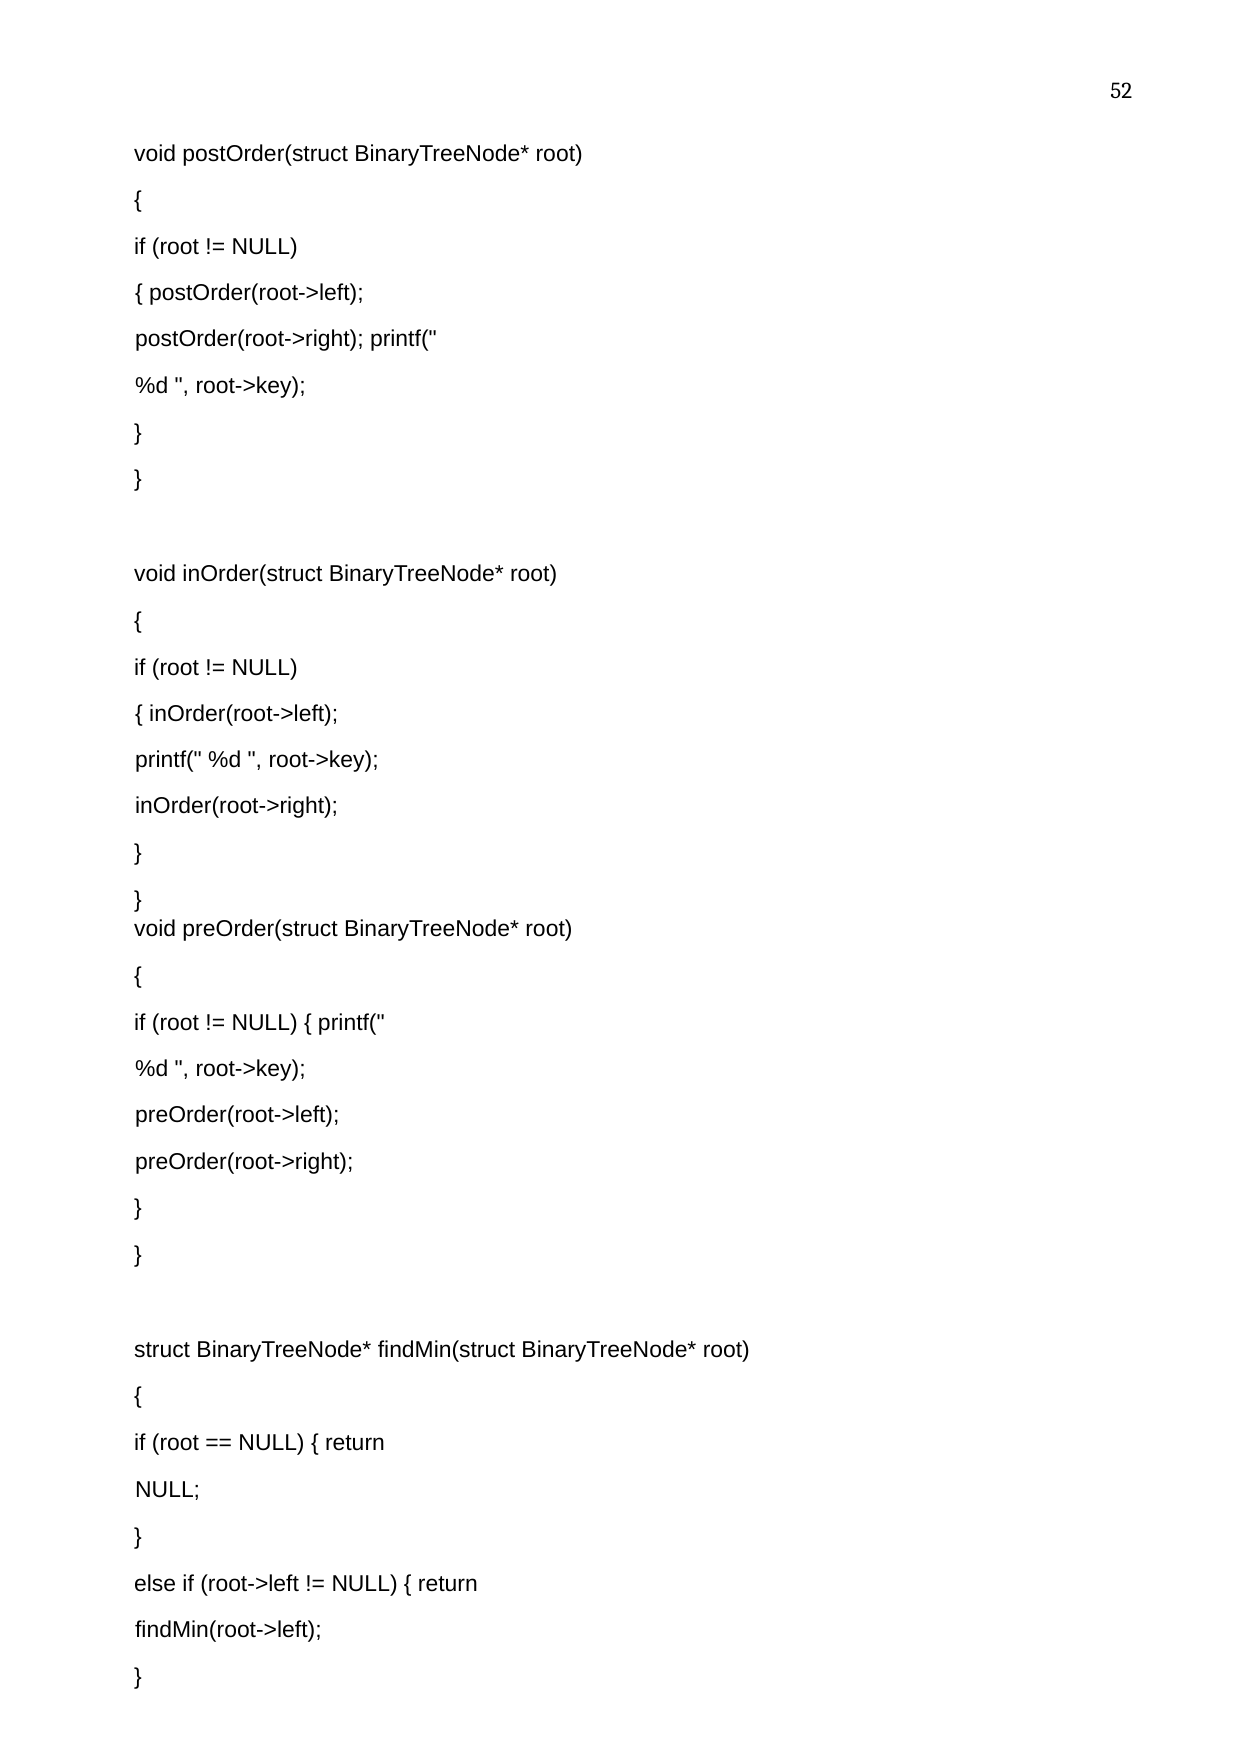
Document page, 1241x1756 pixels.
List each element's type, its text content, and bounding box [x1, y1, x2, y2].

text } [134, 1241, 976, 1267]
text } [134, 1194, 976, 1221]
text } [134, 1523, 976, 1549]
text } [134, 1663, 976, 1689]
text { [134, 186, 976, 212]
text } [134, 886, 976, 912]
text { [134, 962, 976, 988]
text struct BinaryTreeNode* findMin(struct BinaryTreeNode* root) [134, 1336, 976, 1362]
text void postOrder(struct BinaryTreeNode* root) [134, 139, 976, 166]
text if (root == NULL) { return NULL; [134, 1429, 386, 1502]
text { [134, 1382, 976, 1409]
text } [134, 465, 976, 491]
text } [134, 839, 976, 866]
text void inOrder(struct BinaryTreeNode* root) [134, 560, 976, 586]
text else if (root->left != NULL) { return findMin(root->left); [134, 1570, 479, 1642]
text void preOrder(struct BinaryTreeNode* root) [134, 915, 976, 942]
text } [134, 418, 976, 445]
text if (root != NULL) { postOrder(root->left); postOrder(root->right); printf(" %d ", root->key); [134, 233, 437, 398]
text { [134, 607, 976, 633]
text if (root != NULL) { inOrder(root->left); printf(" %d ", root->key); inOrder(root->right); [134, 653, 397, 819]
text if (root != NULL) { printf(" %d ", root->key); preOrder(root->left); preOrder(root->right); [134, 1008, 386, 1174]
